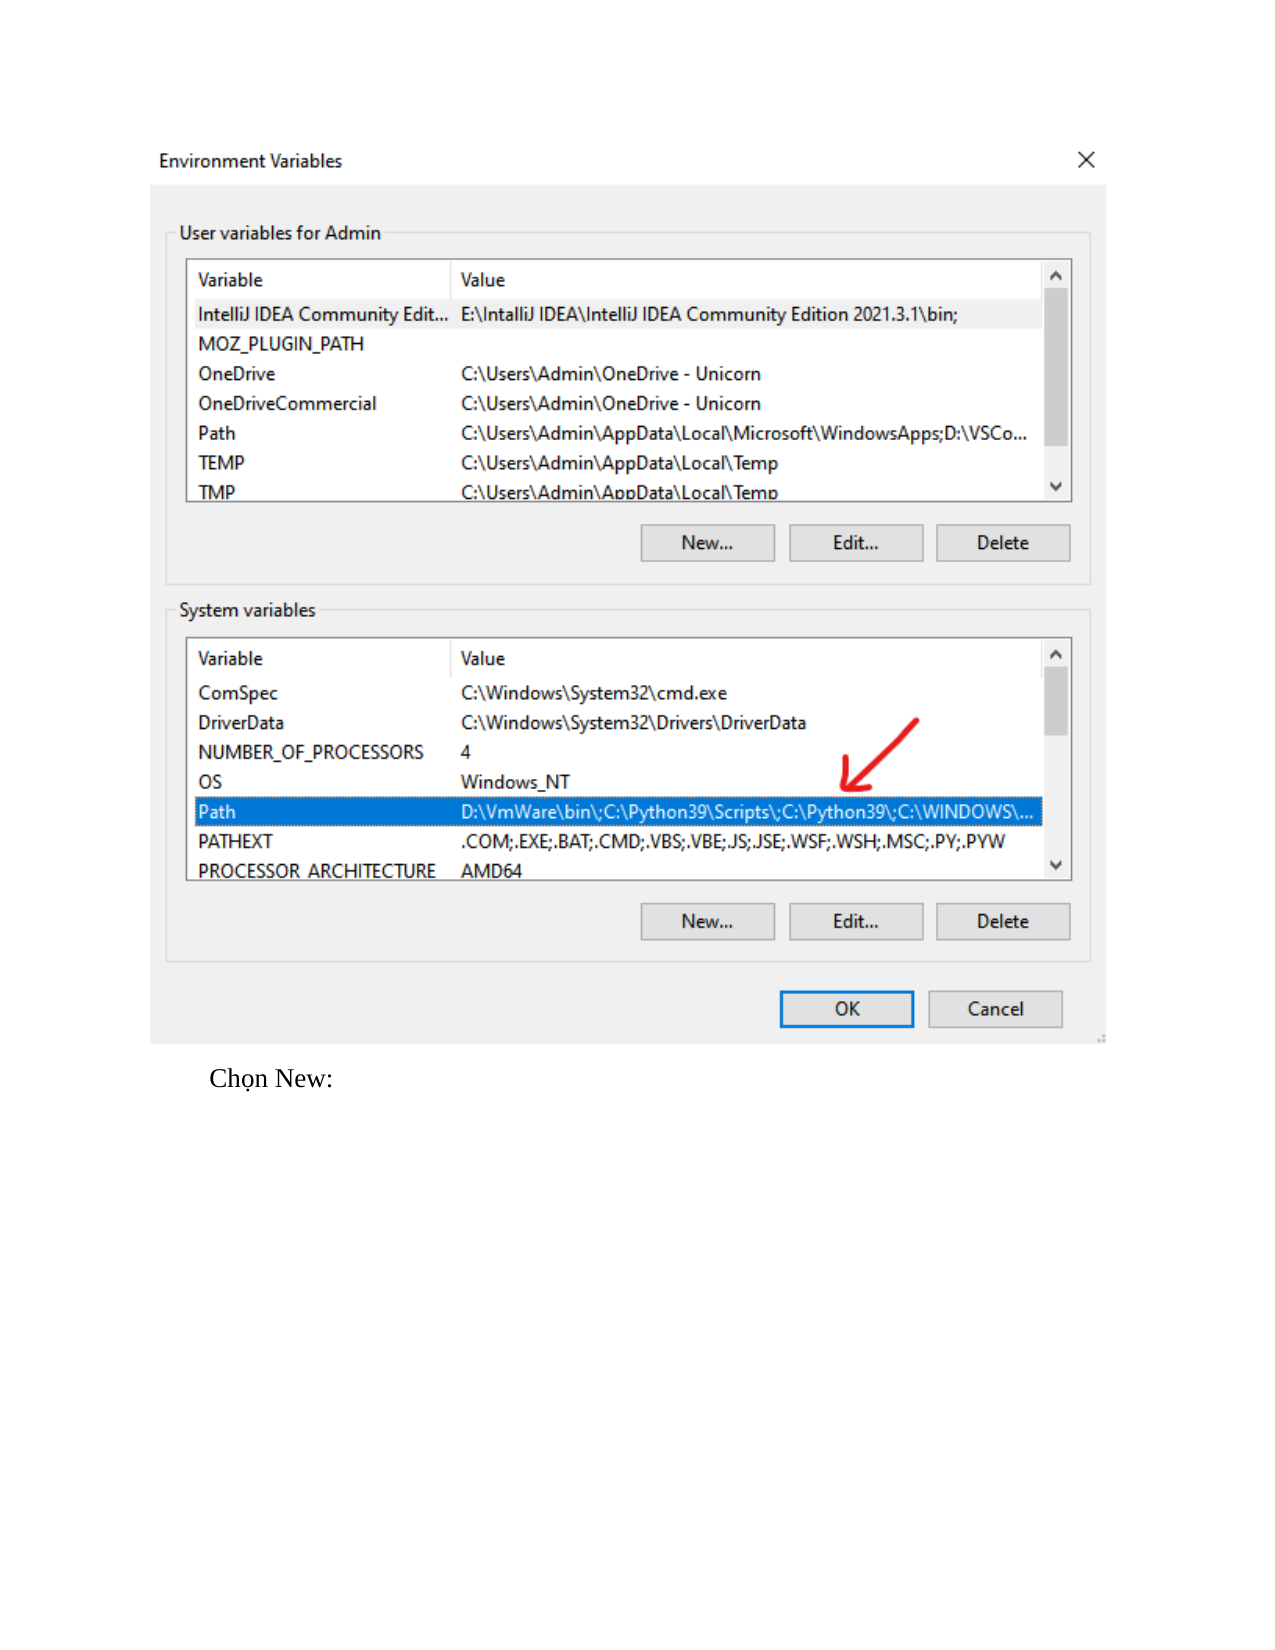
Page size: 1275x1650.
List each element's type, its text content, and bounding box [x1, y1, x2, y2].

text Chọn New: [150, 1062, 1125, 1093]
picture [150, 150, 1107, 1044]
